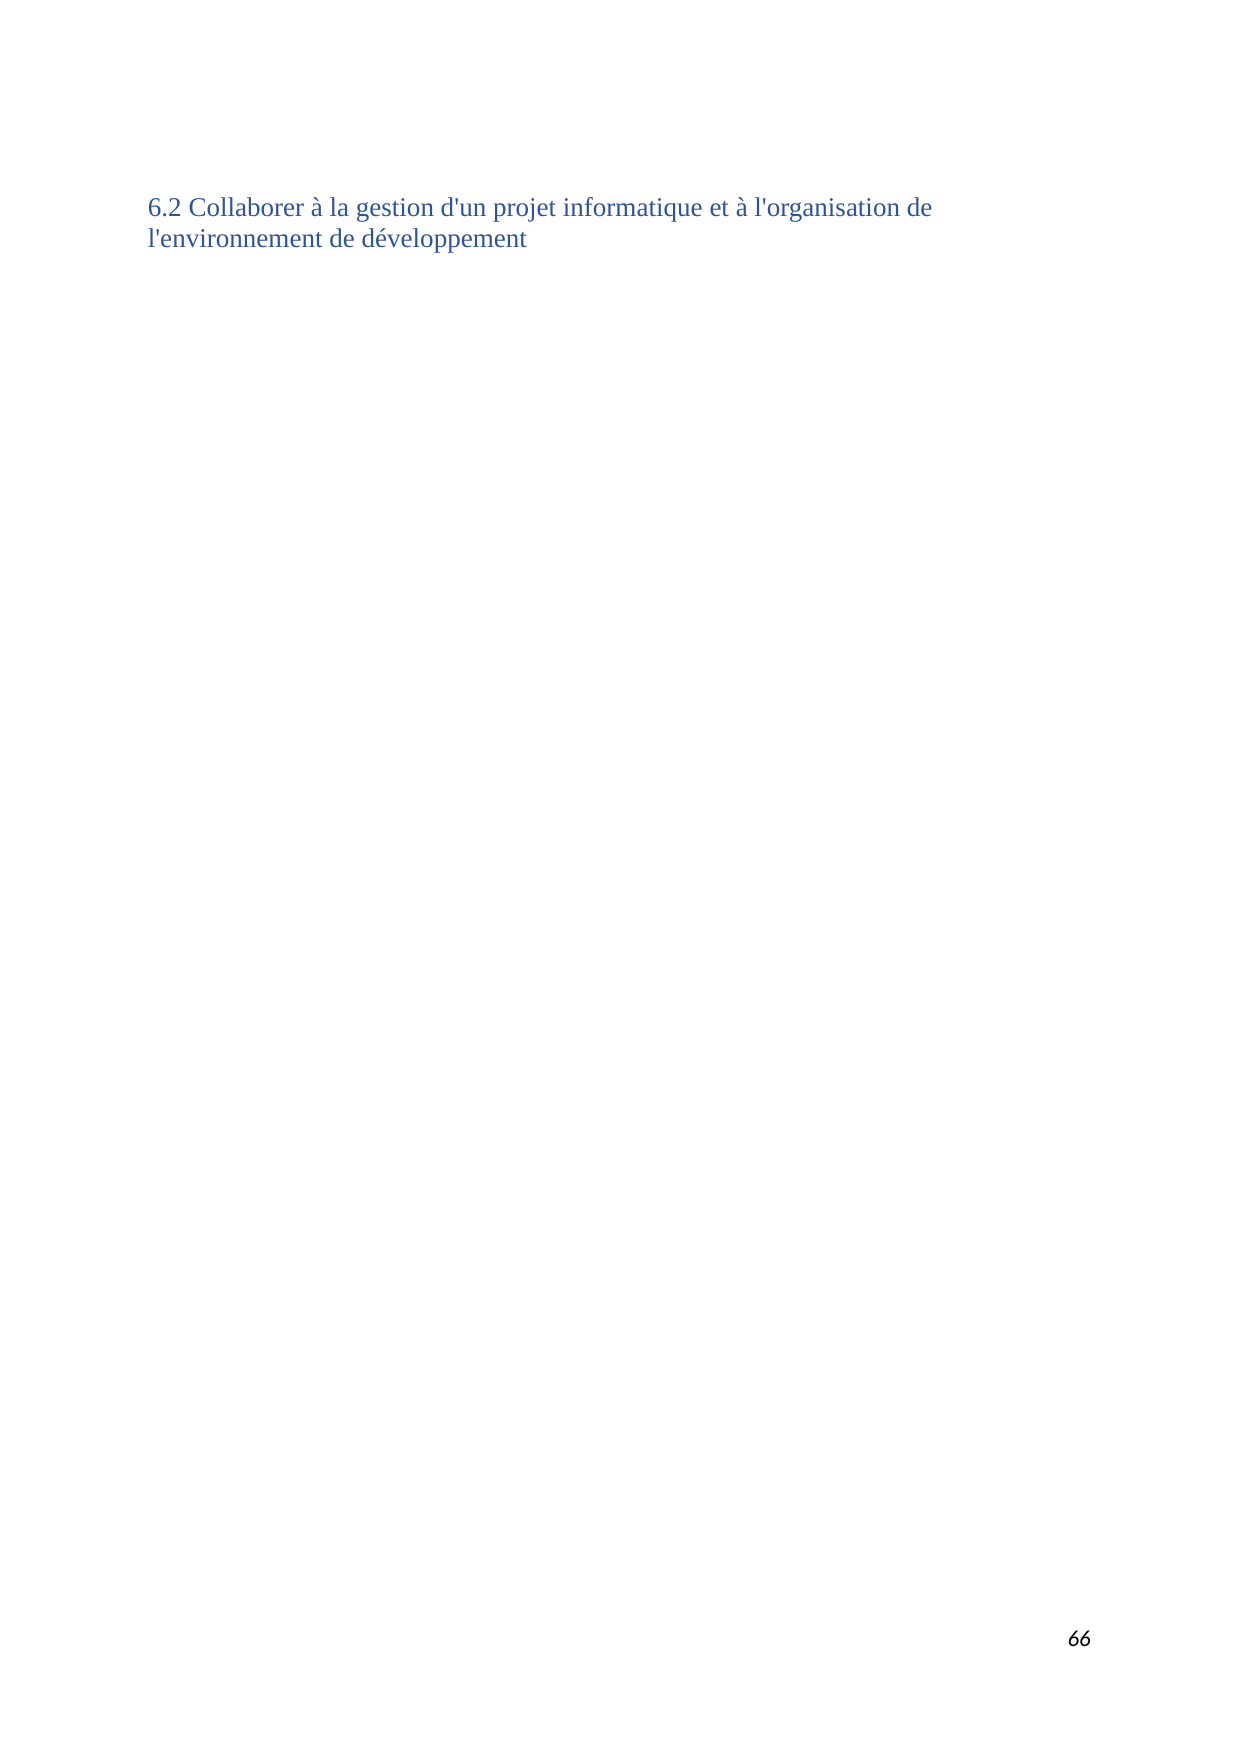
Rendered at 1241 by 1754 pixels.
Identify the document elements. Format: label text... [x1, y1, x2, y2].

text 6.2 Collaborer à la gestion d'un projet informatique et à l'organisation de l'environnement de développement [148, 191, 1093, 253]
